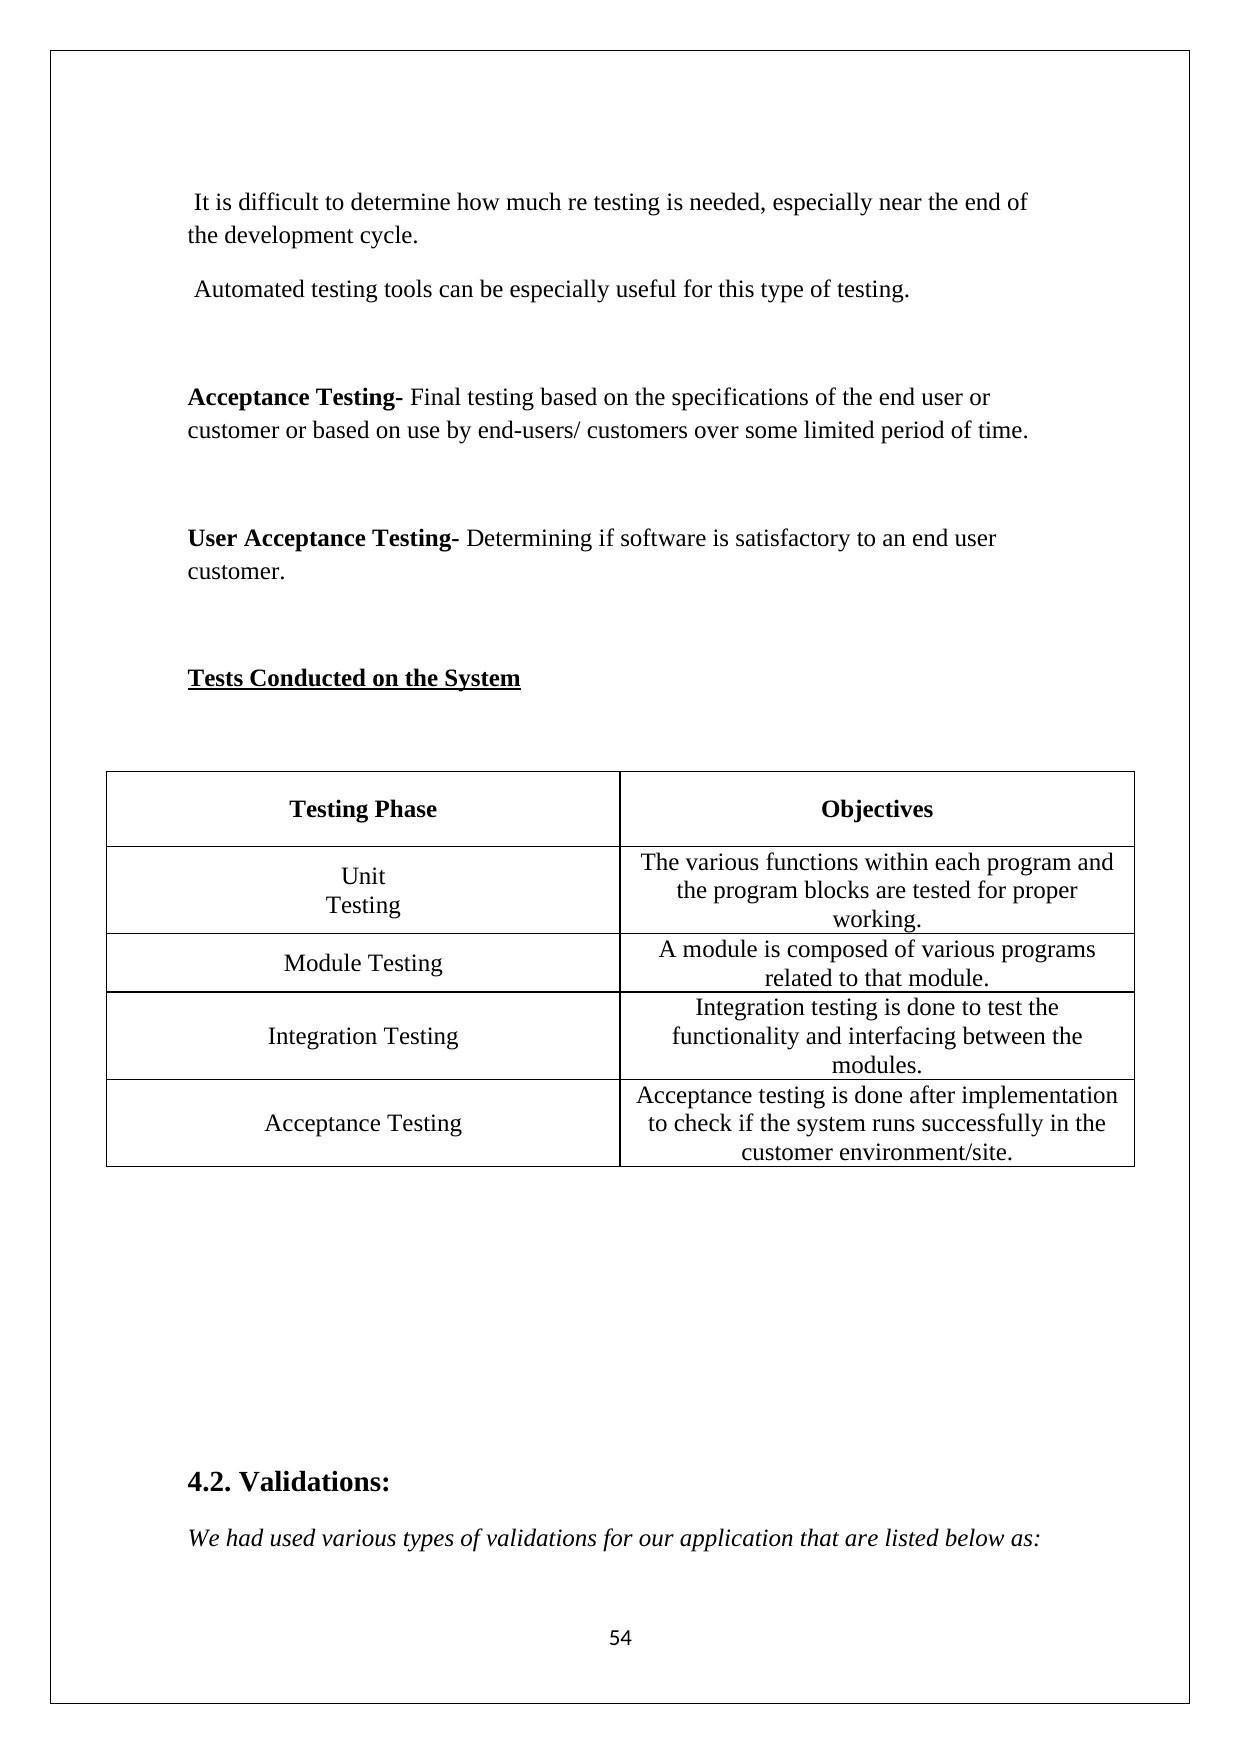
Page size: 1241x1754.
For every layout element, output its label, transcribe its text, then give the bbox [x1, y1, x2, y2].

text User Acceptance Testing- Determining if software is satisfactory to an end user customer. [187, 523, 1053, 584]
text 4.2. Validations: [187, 1464, 1053, 1497]
text Tests Conducted on the System [187, 663, 1053, 692]
table_cell Acceptance Testing [107, 1080, 619, 1166]
table_cell Integration testing is done to test the functionality and interfacing between the modules. [621, 993, 1134, 1079]
table_cell Module Testing [107, 934, 619, 991]
table_cell Unit Testing [107, 847, 619, 933]
table_cell Acceptance testing is done after implementation to check if the system runs successfully in the customer environment/site. [621, 1080, 1134, 1166]
text We had used various types of validations for our application that are listed below as: [187, 1523, 1053, 1552]
text It is difficult to determine how much re testing is needed, especially near the end of the development cycle. [187, 187, 1053, 249]
text Automated testing tools can be especially useful for this type of testing. [187, 274, 1053, 303]
table_cell Integration Testing [107, 993, 619, 1079]
text Acceptance Testing- Final testing based on the specifications of the end user or customer or based on use by end-users/ customers over some limited period of time. [187, 382, 1053, 444]
table_header Objectives [621, 772, 1134, 846]
table_header Testing Phase [107, 772, 619, 846]
table_cell A module is composed of various programs related to that module. [621, 934, 1134, 991]
table_cell The various functions within each program and the program blocks are tested for proper working. [621, 847, 1134, 933]
